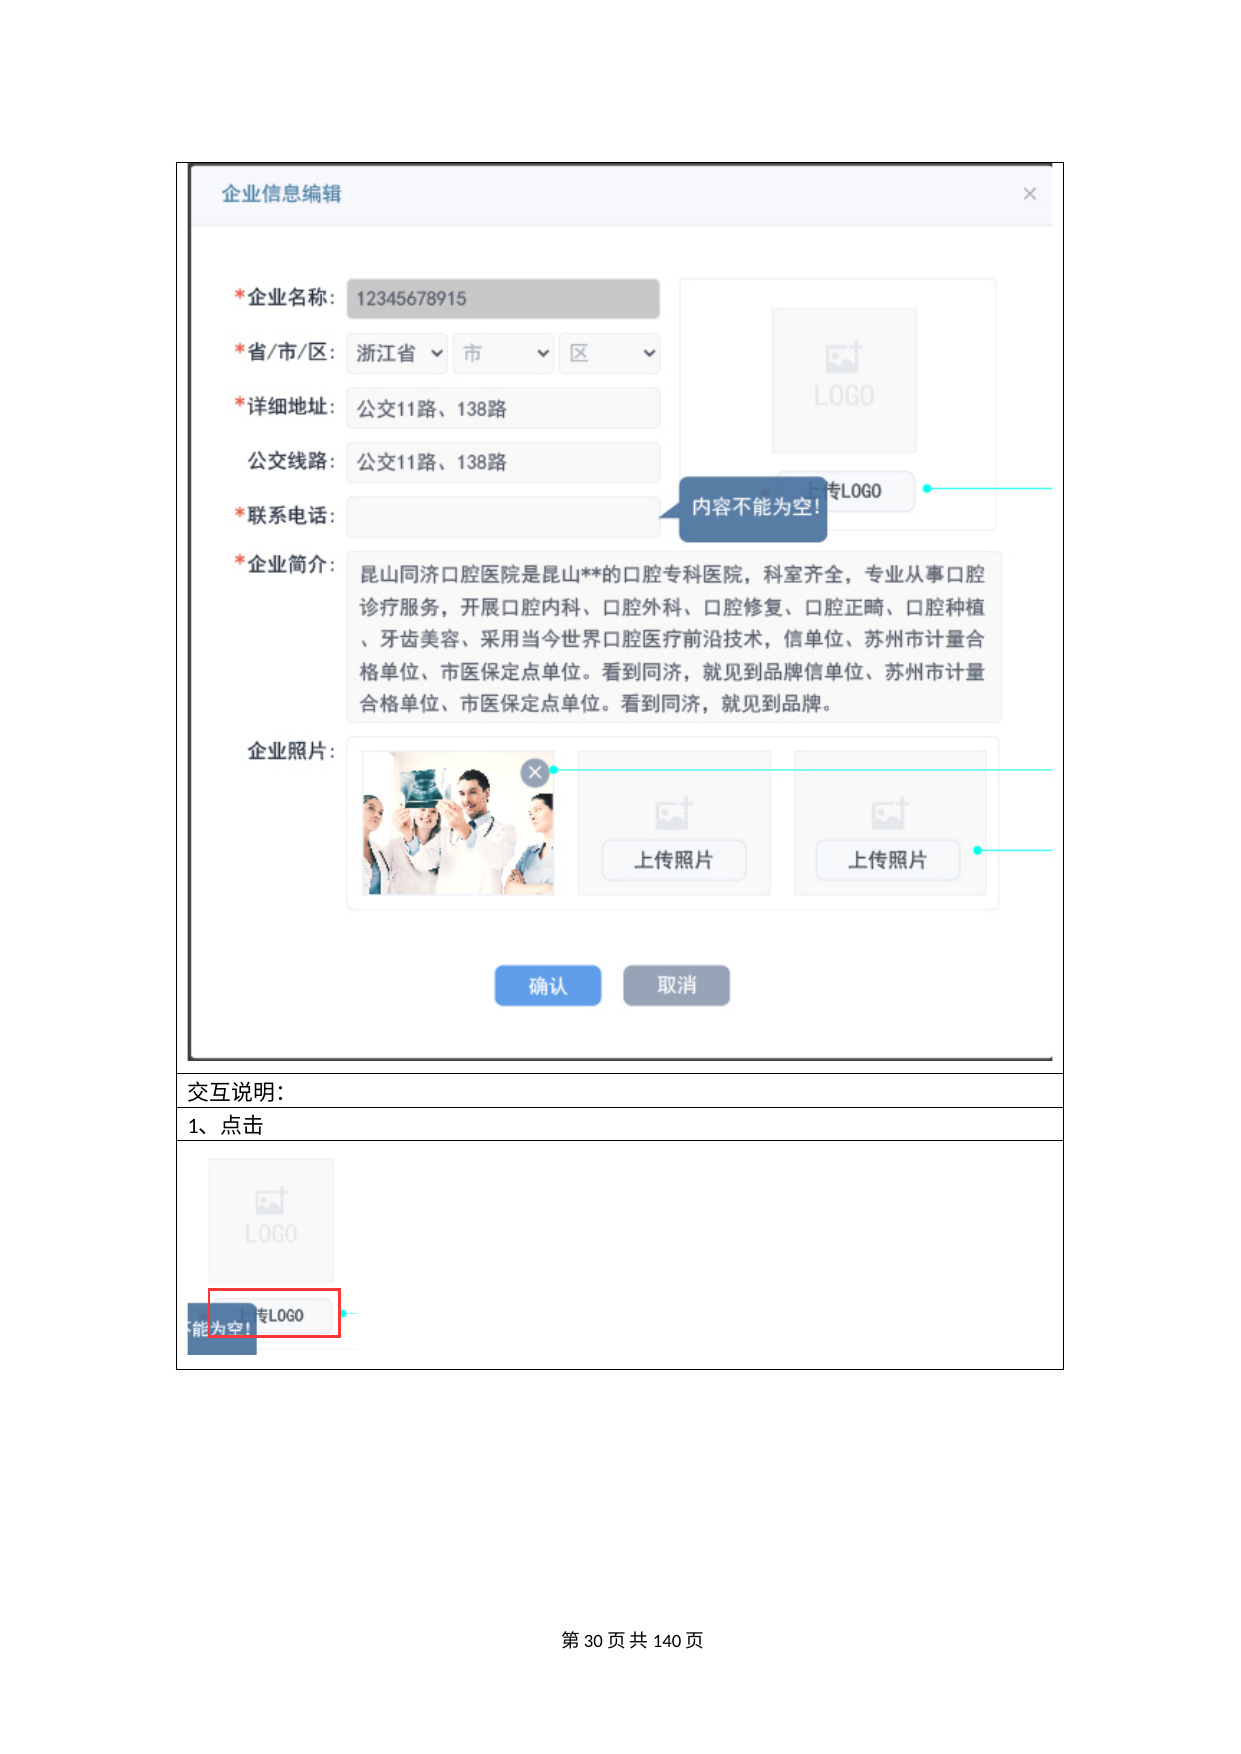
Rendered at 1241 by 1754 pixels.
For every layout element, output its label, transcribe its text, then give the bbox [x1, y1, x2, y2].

table_cell [177, 1141, 1063, 1369]
table_header [177, 163, 1063, 1073]
table_cell 交互说明： [177, 1074, 1063, 1107]
picture [187, 163, 1053, 1061]
table_cell 1、点击 [177, 1108, 1063, 1140]
picture [187, 1141, 358, 1355]
